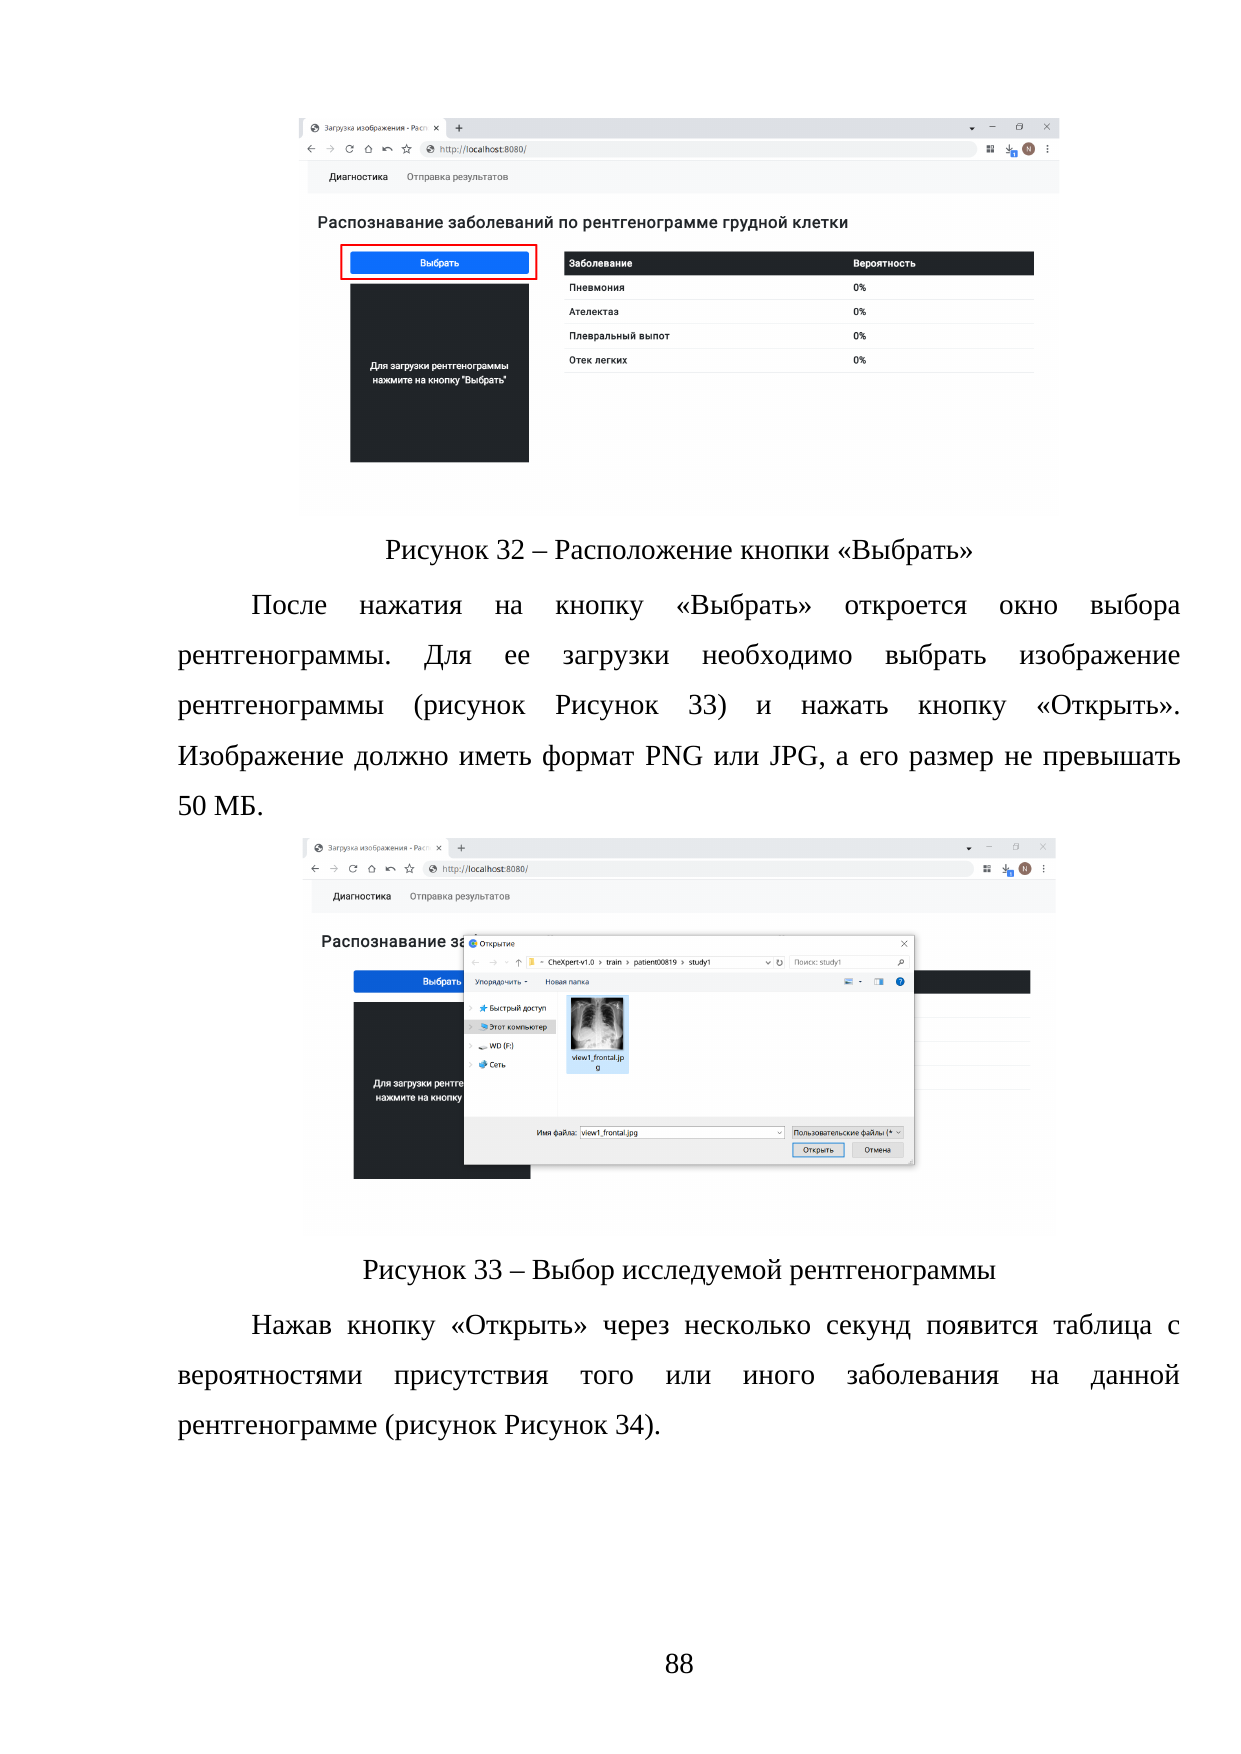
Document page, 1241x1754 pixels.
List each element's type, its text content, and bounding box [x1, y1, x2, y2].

picture [302, 838, 1056, 1236]
picture [298, 118, 1060, 516]
